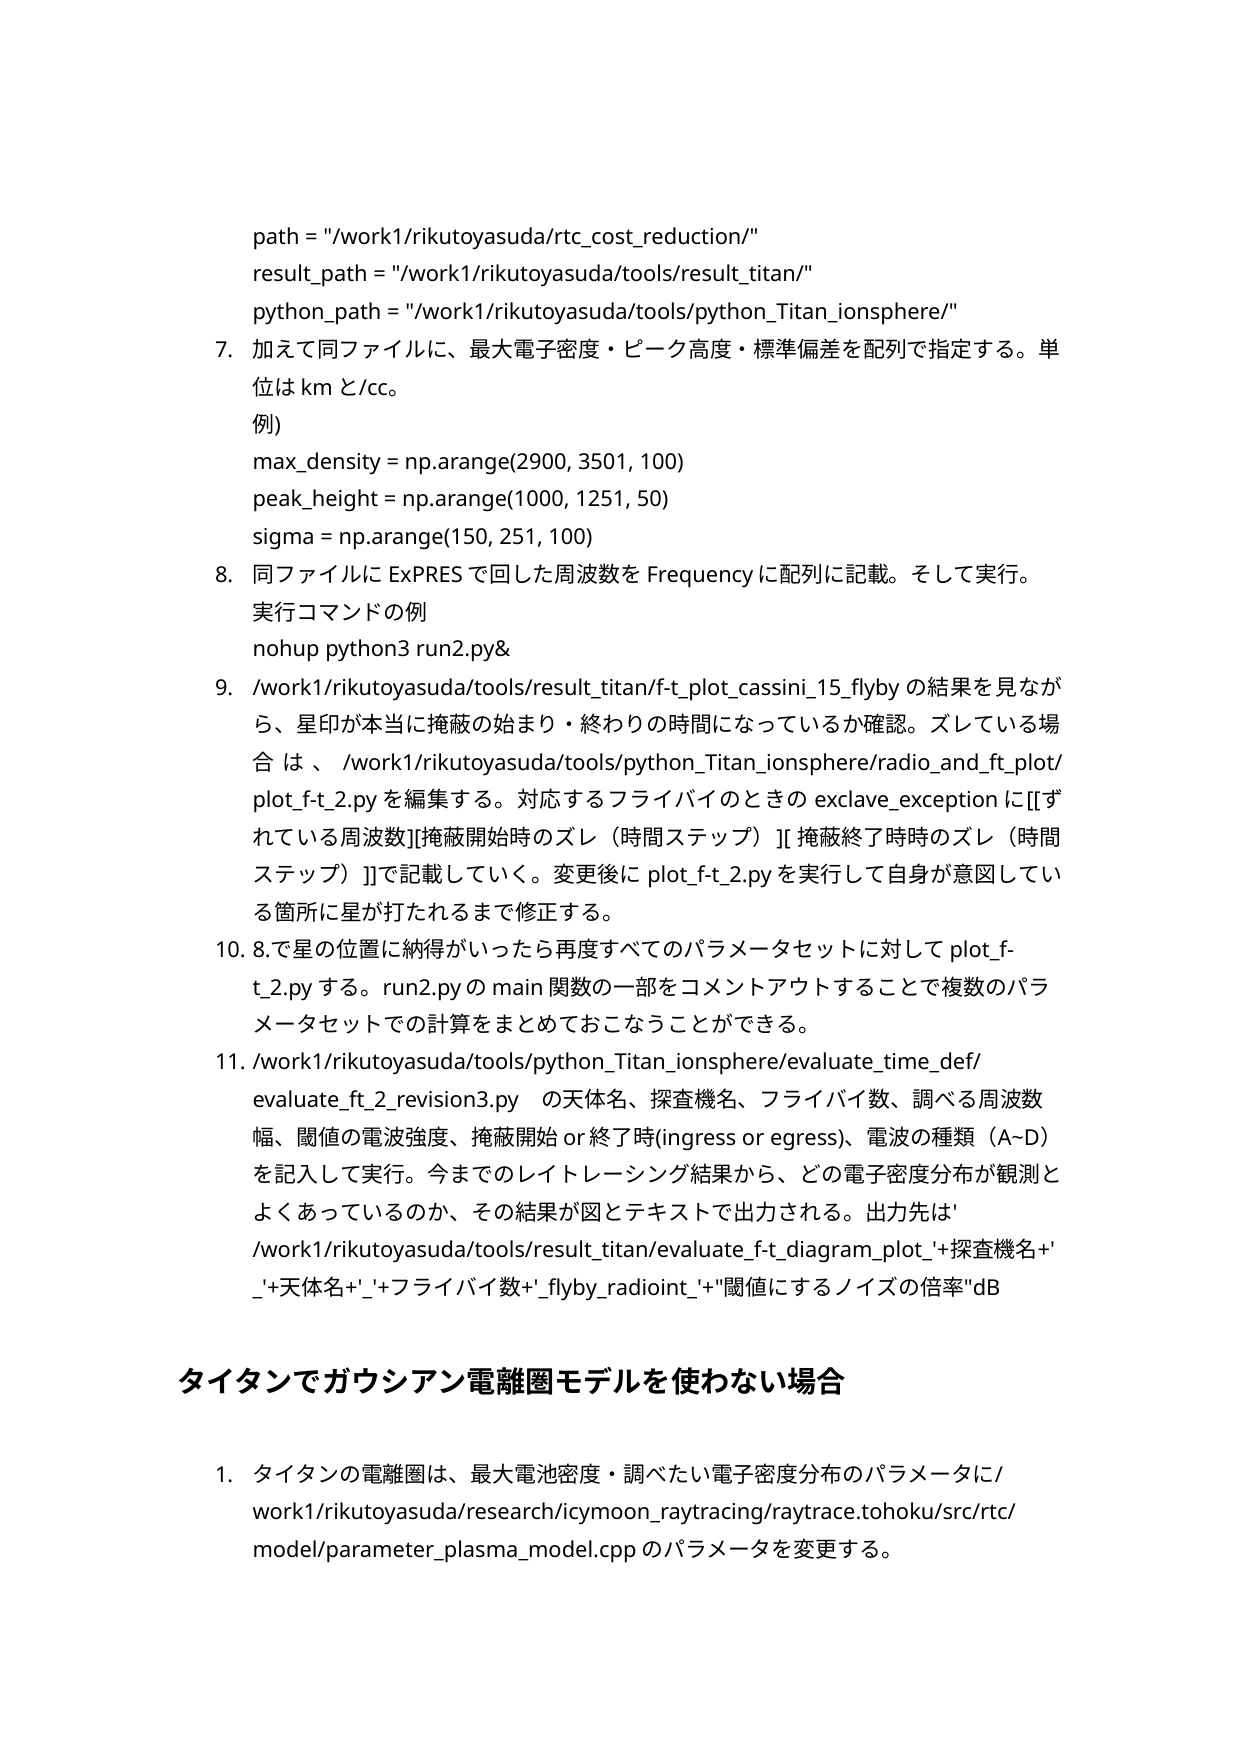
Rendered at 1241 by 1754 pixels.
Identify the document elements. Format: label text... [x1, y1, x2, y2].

list result_path = "/work1/rikutoyasuda/tools/result_titan/" [252, 254, 1063, 292]
list 例) max_density = np.arange(2900, 3501, 100) [252, 404, 1063, 479]
list path = "/work1/rikutoyasuda/rtc_cost_reduction/" [252, 217, 1063, 254]
list /work1/rikutoyasuda/tools/result_titan/f-t_plot_cassini_15_flybyの結果を見ながら、星印が本当に掩蔽の始まり・終わりの時間になっているか確認。ズレている場合は、/work1/rikutoyasuda/tools/python_Titan_ionsphere/radio_and_ft_plot/plot_f-t_2.pyを編集する。対応するフライバイのときのexclave_exceptionに[[ずれている周波数][掩蔽開始時のズレ（時間ステップ）][ 掩蔽終了時時のズレ（時間ステップ）]]で記載していく。変更後にplot_f-t_2.pyを実行して自身が意図している箇所に星が打たれるまで修正する。 [215, 667, 1063, 929]
list 8.で星の位置に納得がいったら再度すべてのパラメータセットに対してplot_f-t_2.pyする。run2.pyのmain関数の一部をコメントアウトすることで複数のパラメータセットでの計算をまとめておこなうことができる。 [215, 929, 1063, 1042]
text タイタンでガウシアン電離圏モデルを使わない場合 [177, 1342, 1063, 1417]
list タイタンの電離圏は、最大電池密度・調べたい電子密度分布のパラメータに/work1/rikutoyasuda/research/icymoon_raytracing/raytrace.tohoku/src/rtc/model/parameter_plasma_model.cppのパラメータを変更する。 [215, 1454, 1063, 1567]
list 加えて同ファイルに、最大電子密度・ピーク高度・標準偏差を配列で指定する。単位はkmと/cc。 [215, 329, 1063, 404]
list sigma = np.arange(150, 251, 100) [252, 517, 1063, 554]
list /work1/rikutoyasuda/tools/python_Titan_ionsphere/evaluate_time_def/evaluate_ft_2_revision3.py の天体名、探査機名、フライバイ数、調べる周波数幅、閾値の電波強度、掩蔽開始or終了時(ingress or egress)、電波の種類（A~D）を記入して実行。今までのレイトレーシング結果から、どの電子密度分布が観測とよくあっているのか、その結果が図とテキストで出力される。出力先は' /work1/rikutoyasuda/tools/result_titan/evaluate_f-t_diagram_plot_'+探査機名+'_'+天体名+'_'+フライバイ数+'_flyby_radioint_'+"閾値にするノイズの倍率"dB [215, 1042, 1063, 1342]
list peak_height = np.arange(1000, 1251, 50) [252, 479, 1063, 517]
list 同ファイルにExPRESで回した周波数をFrequencyに配列に記載。そして実行。 実行コマンドの例 nohup python3 run2.py& [215, 554, 1063, 667]
list python_path = "/work1/rikutoyasuda/tools/python_Titan_ionsphere/" [252, 292, 1063, 329]
